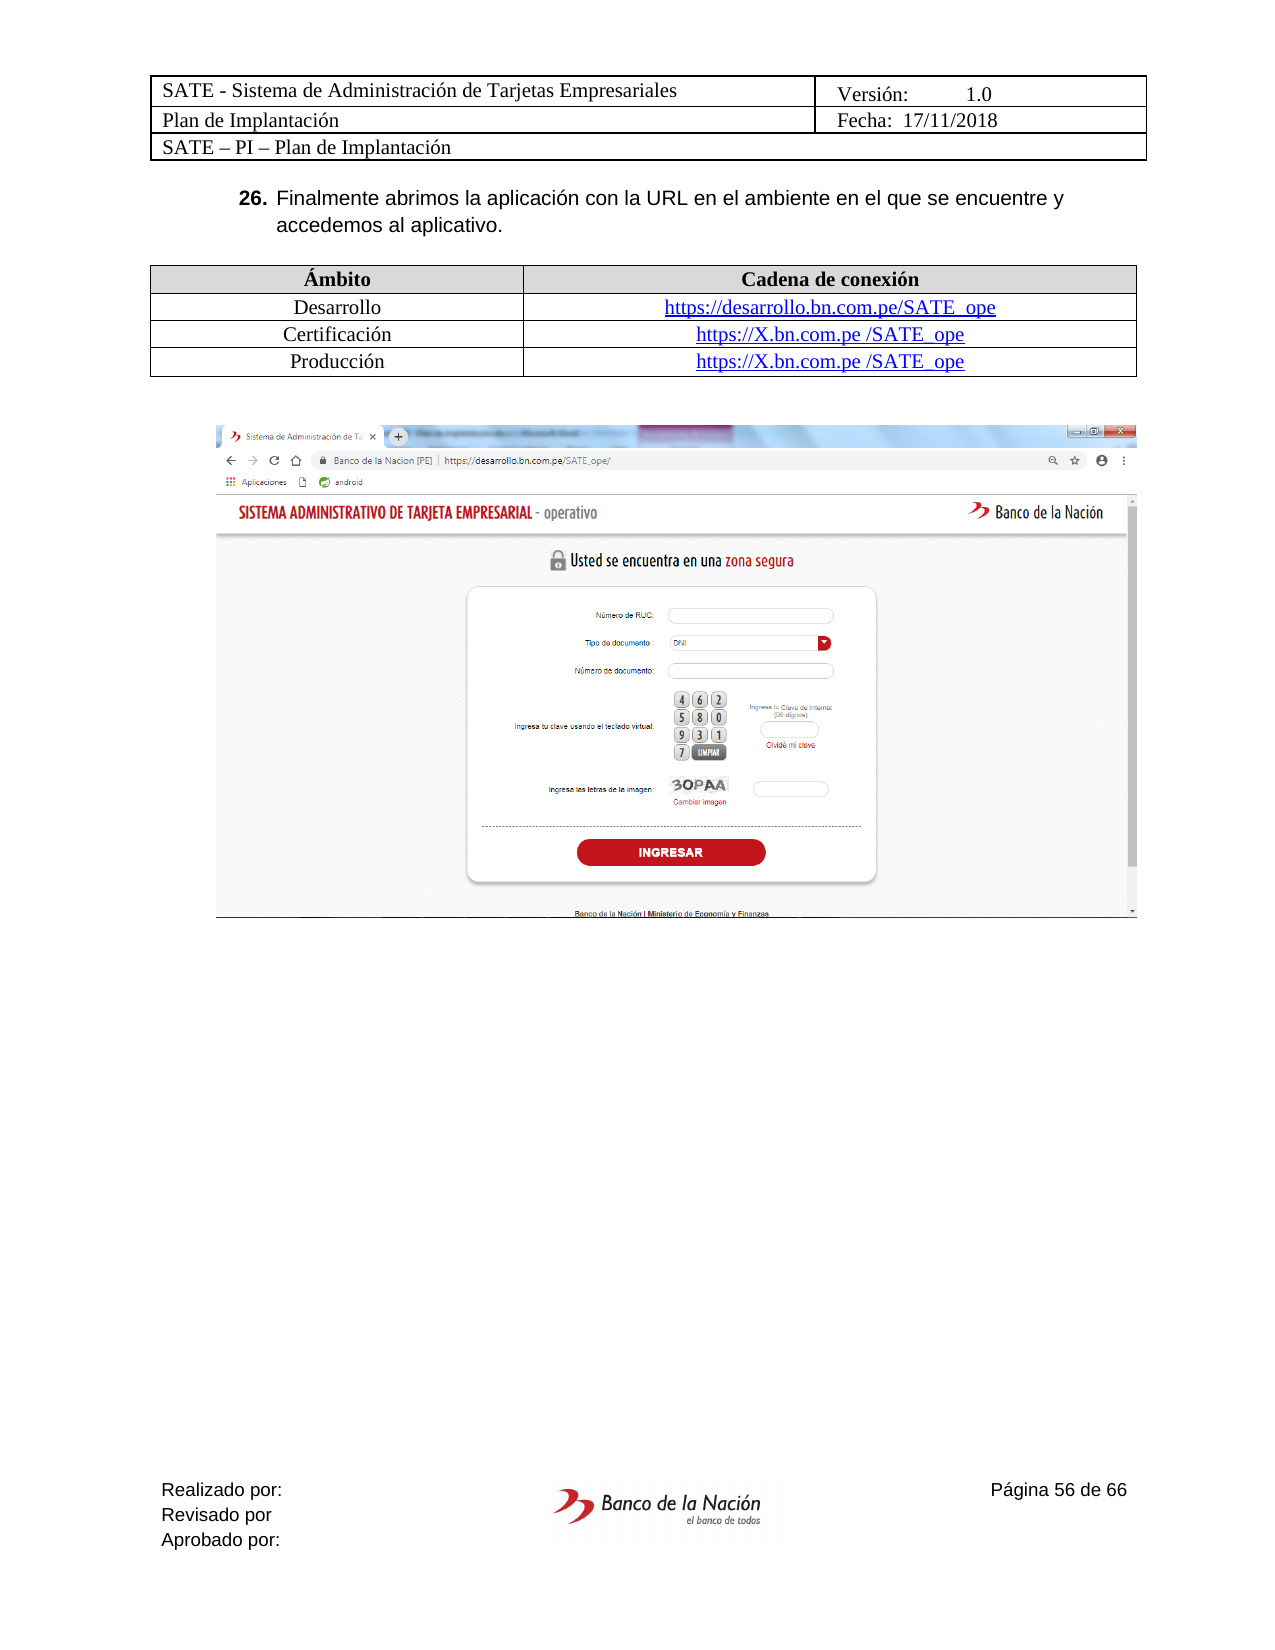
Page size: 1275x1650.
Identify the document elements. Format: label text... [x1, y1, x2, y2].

table_cell https://X.bn.com.pe /SATE_ope [524, 348, 1136, 376]
table_cell Desarrollo [151, 294, 523, 320]
table_header Cadena de conexión [524, 266, 1136, 293]
picture [216, 425, 1138, 918]
table_cell Producción [151, 348, 523, 376]
table_header Ámbito [151, 266, 523, 293]
table_cell https://X.bn.com.pe /SATE_ope [524, 321, 1136, 347]
picture [536, 1479, 790, 1546]
list Finalmente abrimos la aplicación con la URL en el ambiente en el que se encuentre y accedemos al aplicativo. [239, 185, 1137, 237]
table_cell Certificación [151, 321, 523, 347]
table_cell https://desarrollo.bn.com.pe/SATE_ope [524, 294, 1136, 320]
